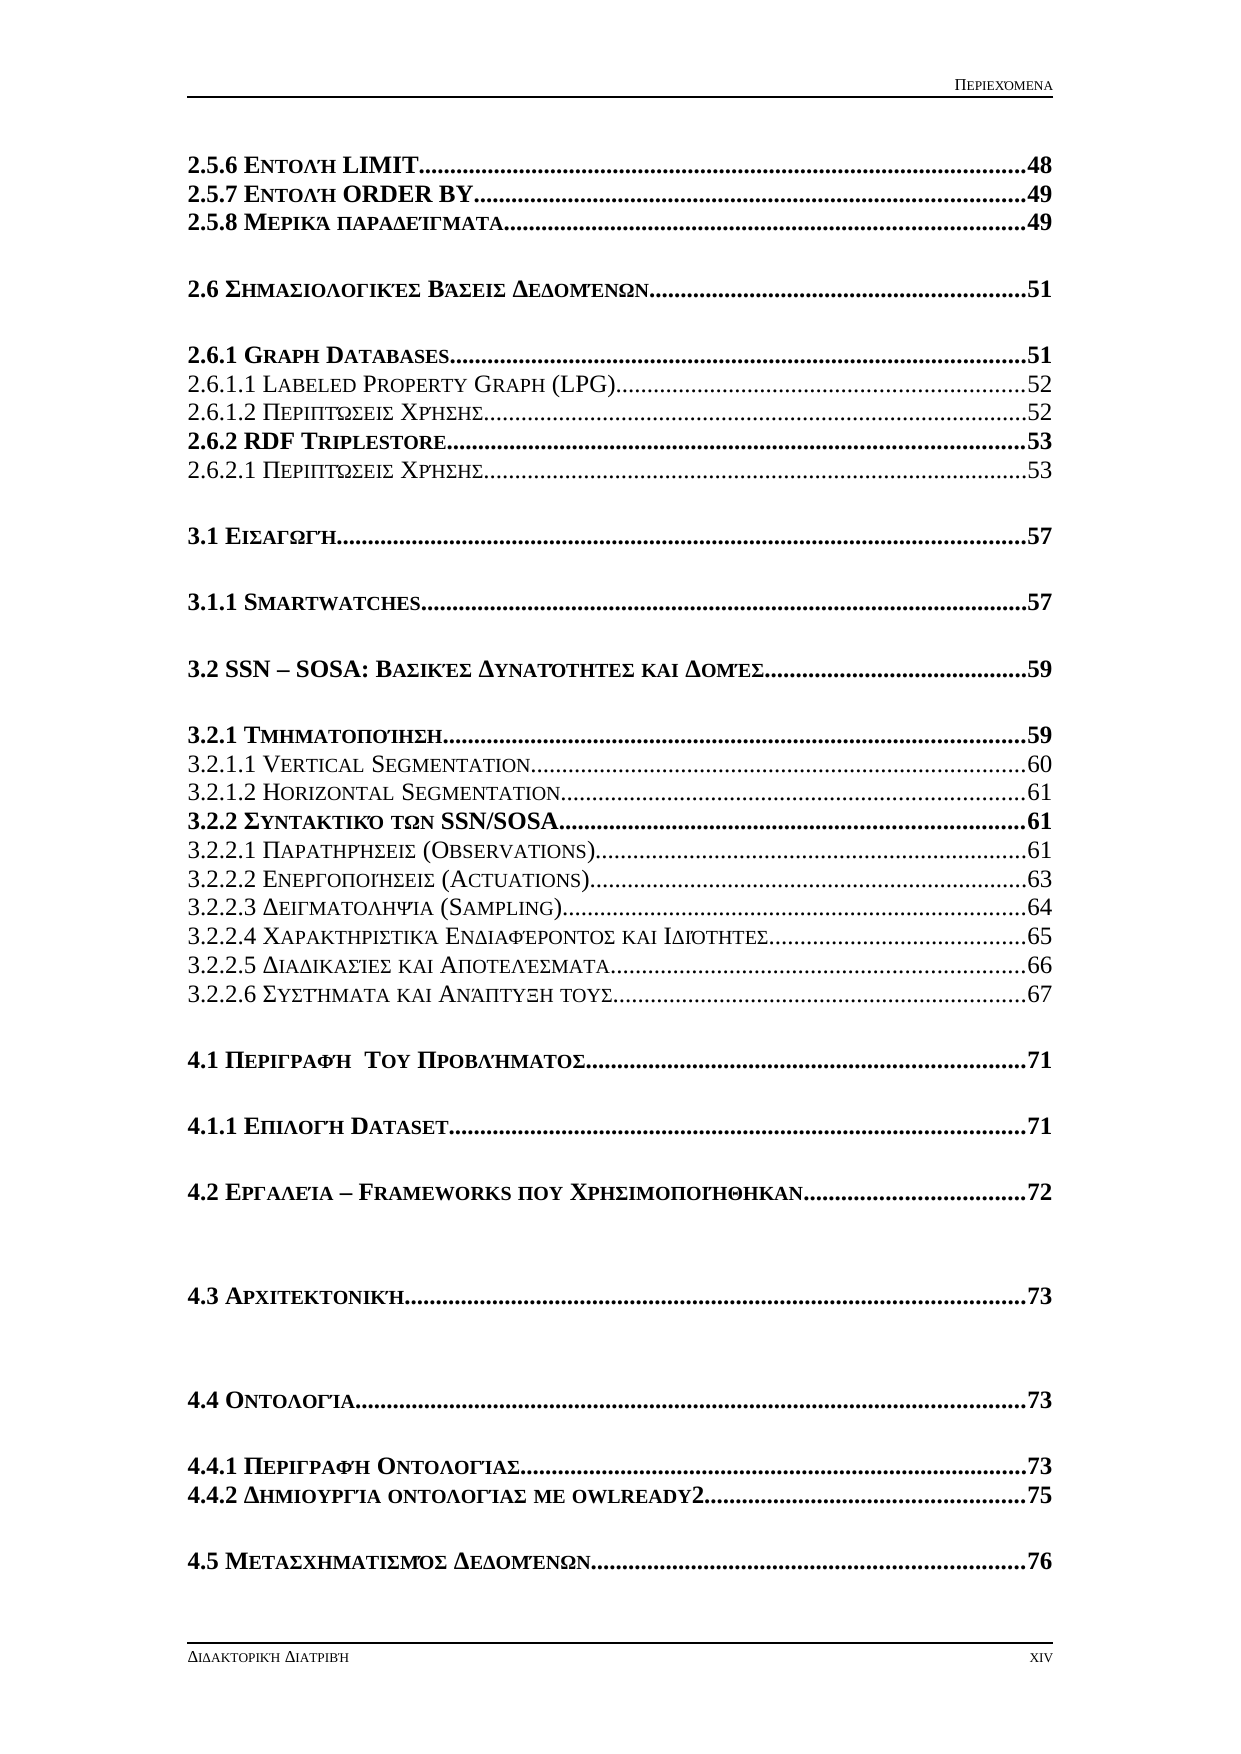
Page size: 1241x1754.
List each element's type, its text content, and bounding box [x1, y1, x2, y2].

text 2.6.2.1 Περιπτώσεις Χρήσης 53 [187, 455, 1053, 484]
text 4.3 Αρχιτεκτονική 73 [187, 1281, 1053, 1310]
text 4.4 Οντολογία 73 [187, 1385, 1053, 1414]
text 3.2.2.5 Διαδικασίες και Αποτελέσματα 66 [187, 950, 1053, 979]
text 4.4.2 Δημιουργία οντολογίας με owlready2 75 [187, 1480, 1053, 1509]
text 2.6 Σημασιολογικές Βάσεις Δεδομένων 51 [187, 274, 1053, 302]
text 2.5.8 Μερικά παραδείγματα 49 [187, 207, 1053, 236]
text 3.2.2.1 Παρατηρήσεις (Observations) 61 [187, 835, 1053, 864]
text 2.5.6 Εντολή LIMIT 48 [187, 150, 1053, 179]
text 2.6.2 RDF Triplestore 53 [187, 426, 1053, 455]
text 3.2.2.3 Δειγματοληψία (Sampling) 64 [187, 892, 1053, 921]
text 3.2.2.2 Ενεργοποιήσεις (Actuations) 63 [187, 864, 1053, 892]
text 3.2.1 Τμηματοποίηση 59 [187, 720, 1053, 749]
text 3.2 SSN – SOSA: Βασικές Δυνατότητες και Δομές 59 [187, 654, 1053, 682]
text 3.2.2.6 Συστήματα και Ανάπτυξη τους 67 [187, 979, 1053, 1007]
text 4.5 Μετασχηματισμός Δεδομένων 76 [187, 1546, 1053, 1575]
text 4.4.1 Περιγραφή Οντολογίας 73 [187, 1451, 1053, 1480]
text 4.1 Περιγραφή Του Προβλήματος 71 [187, 1045, 1053, 1074]
text 3.2.2.4 Χαρακτηριστικά Ενδιαφέροντος και Ιδιότητες 65 [187, 921, 1053, 950]
text 2.6.1.2 Περιπτώσεις Χρήσης 52 [187, 397, 1053, 426]
text 3.1 Εισαγωγή 57 [187, 521, 1053, 550]
text 3.2.2 Συντακτικό των SSN/SOSA 61 [187, 806, 1053, 835]
text 2.5.7 Εντολή ORDER BY 49 [187, 179, 1053, 207]
text 3.2.1.2 Horizontal Segmentation 61 [187, 777, 1053, 806]
text 3.1.1 Smartwatches 57 [187, 587, 1053, 616]
text 4.1.1 Επιλογή Dataset 71 [187, 1111, 1053, 1140]
text 2.6.1.1 Labeled Property Graph (LPG) 52 [187, 369, 1053, 397]
text 4.2 Εργαλεία – Frameworks που Χρησιμοποιήθηκαν 72 [187, 1177, 1053, 1206]
text 2.6.1 Graph Databases 51 [187, 340, 1053, 369]
text 3.2.1.1 Vertical Segmentation 60 [187, 749, 1053, 777]
